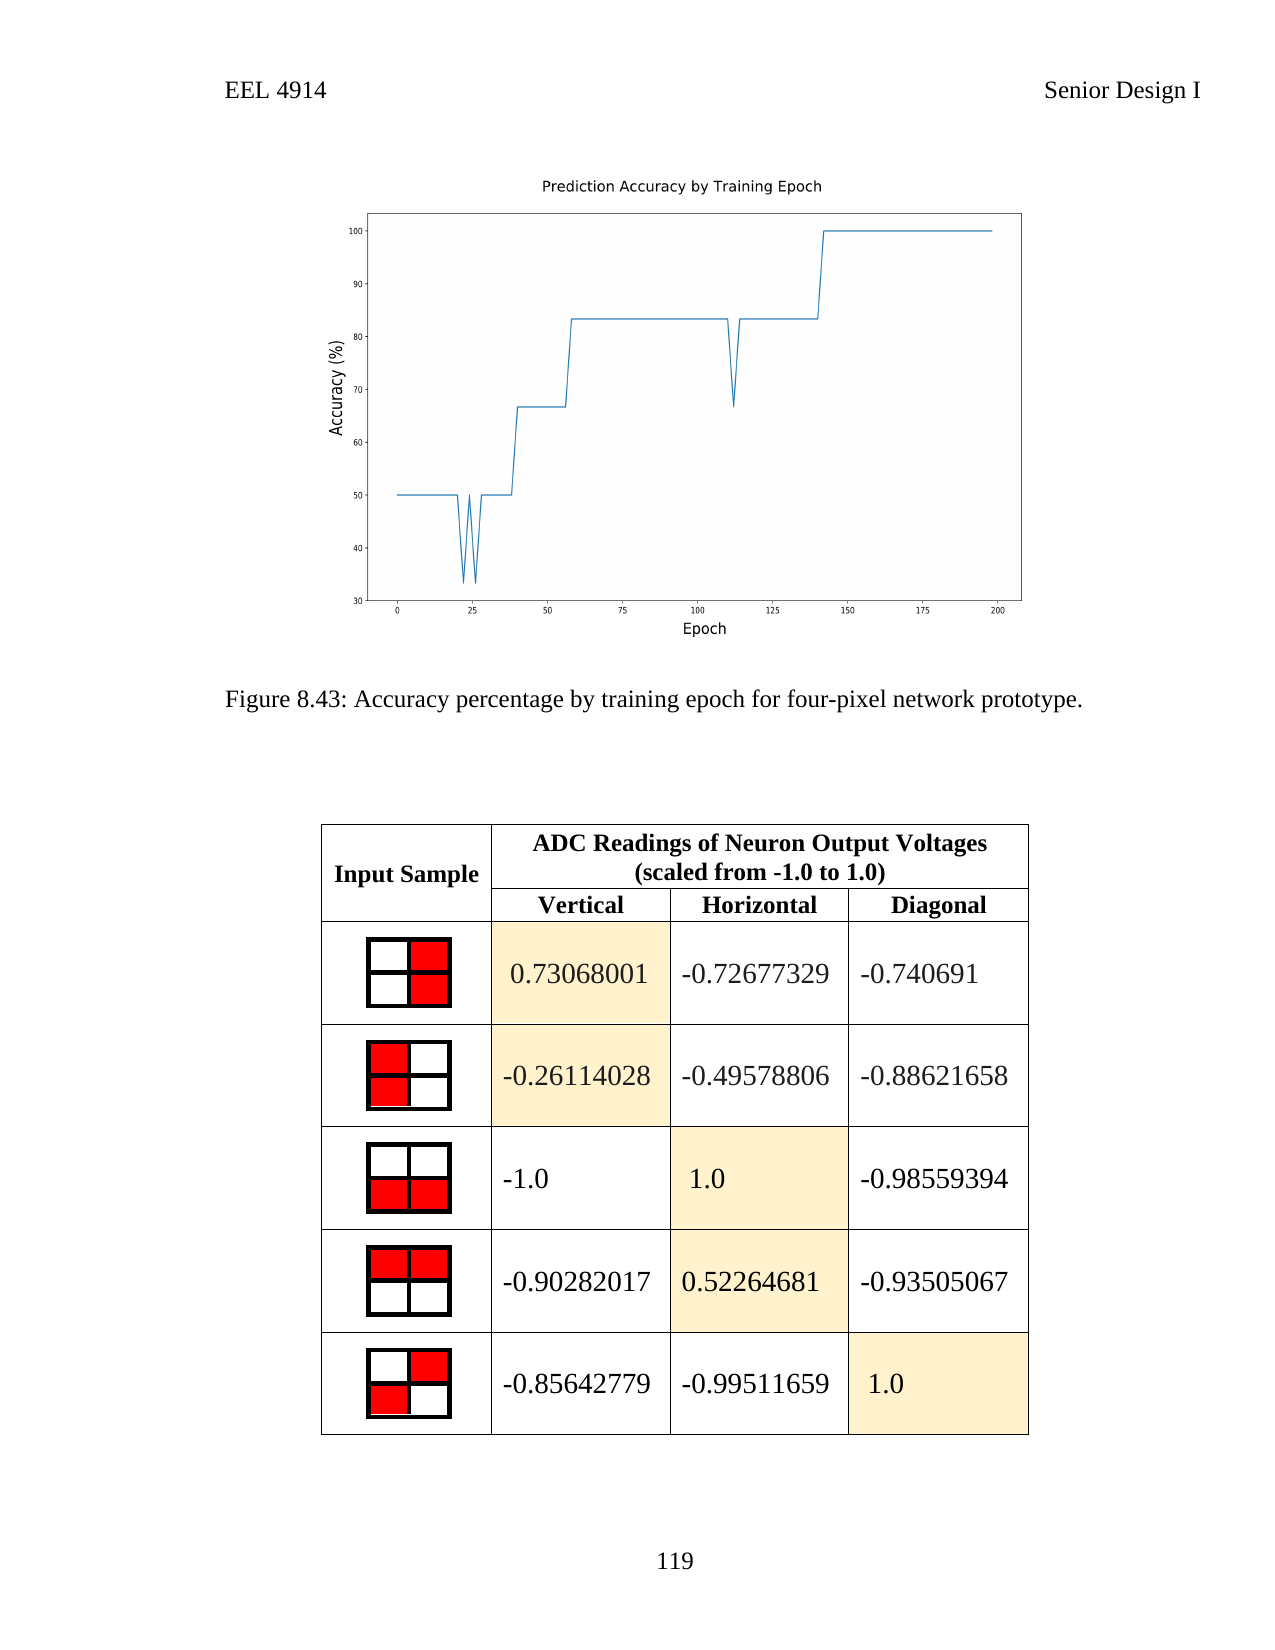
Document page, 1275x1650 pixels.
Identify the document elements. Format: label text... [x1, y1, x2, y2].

table_header Input Sample [322, 825, 491, 921]
table_cell [322, 1333, 491, 1434]
table_cell -0.72677329 [671, 922, 848, 1023]
table_cell -0.90282017 [492, 1230, 670, 1332]
table_cell 0.52264681 [671, 1230, 848, 1332]
table_cell Diagonal [849, 889, 1028, 921]
table_cell -0.740691 [849, 922, 1028, 1023]
table_cell Horizontal [671, 889, 848, 921]
table_cell -0.49578806 [671, 1025, 848, 1126]
table_cell 1.0 [849, 1333, 1028, 1434]
table_cell -0.93505067 [849, 1230, 1028, 1332]
table_cell -0.26114028 [492, 1025, 670, 1126]
picture [297, 150, 1053, 668]
table_cell [322, 922, 491, 1023]
table_cell [322, 1127, 491, 1229]
table_cell -0.88621658 [849, 1025, 1028, 1126]
table_cell -0.98559394 [849, 1127, 1028, 1229]
table_cell 0.73068001 [492, 922, 670, 1023]
table_cell [322, 1230, 491, 1332]
table_cell -1.0 [492, 1127, 670, 1229]
table_cell 1.0 [671, 1127, 848, 1229]
table_header ADC Readings of Neuron Output Voltages (scaled from -1.0 to 1.0) [492, 825, 1028, 888]
table_cell Vertical [492, 889, 670, 921]
table_cell -0.99511659 [671, 1333, 848, 1434]
table_cell [322, 1025, 491, 1126]
table_cell -0.85642779 [492, 1333, 670, 1434]
